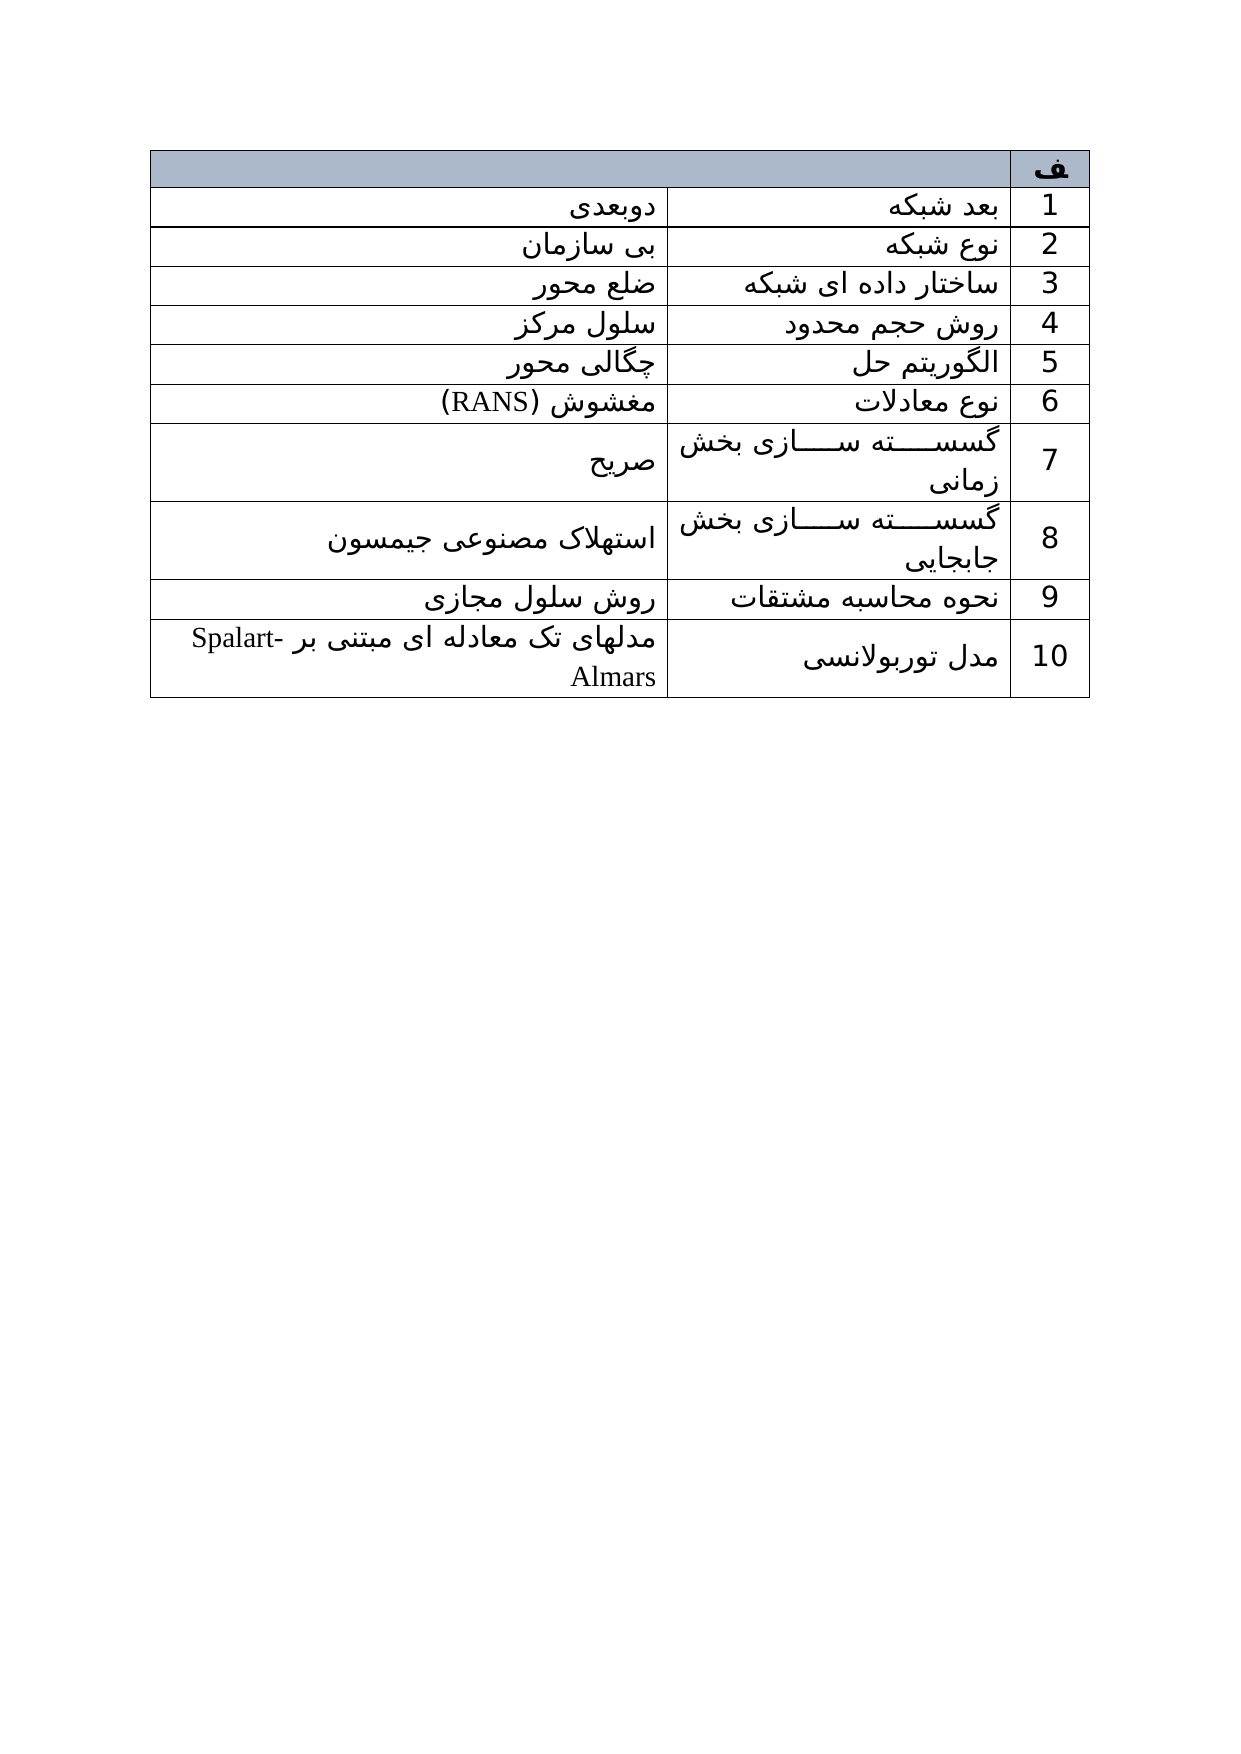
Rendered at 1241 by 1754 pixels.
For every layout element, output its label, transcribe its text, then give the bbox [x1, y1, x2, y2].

table_cell صریح [151, 424, 667, 501]
table_cell استهلاک مصنوعی جیمسون [151, 502, 667, 579]
table_cell سلول مرکز [151, 306, 667, 344]
table_cell دوبعدی [151, 188, 667, 226]
table_cell نوع معادلات [668, 385, 1010, 423]
table_cell نوع شبکه [668, 228, 1010, 266]
table_cell نحوه محاسبه مشتقات [668, 580, 1010, 619]
table_cell بعد شبکه [668, 188, 1010, 226]
table_cell 10 [1011, 620, 1089, 697]
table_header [151, 151, 1010, 187]
table_cell چگالی محور [151, 345, 667, 383]
table_cell روش حجم محدود [668, 306, 1010, 344]
table_cell 7 [1011, 424, 1089, 501]
table_cell ساختار داده ای شبکه [668, 267, 1010, 305]
table_cell گسسته سازی بخش جابجایی [668, 502, 1010, 579]
table_cell روش سلول مجازی [151, 580, 667, 619]
table_header ردیف [1011, 151, 1089, 187]
table_cell ضلع محور [151, 267, 667, 305]
table_cell مدلهای تک معادله ای مبتنی بر Spalart-Almars [151, 620, 667, 697]
table_cell گسسته سازی بخش زمانی [668, 424, 1010, 501]
table_cell 5 [1011, 345, 1089, 383]
table_cell الگوریتم حل [668, 345, 1010, 383]
table_cell 8 [1011, 502, 1089, 579]
table_cell 4 [1011, 306, 1089, 344]
table_cell 9 [1011, 580, 1089, 619]
table_cell 1 [1011, 188, 1089, 226]
table_cell مغشوش (RANS) [151, 385, 667, 423]
table_cell بی سازمان [151, 228, 667, 266]
table_cell مدل توربولانسی [668, 620, 1010, 697]
table_cell 6 [1011, 385, 1089, 423]
table_cell 2 [1011, 228, 1089, 266]
table_cell 3 [1011, 267, 1089, 305]
